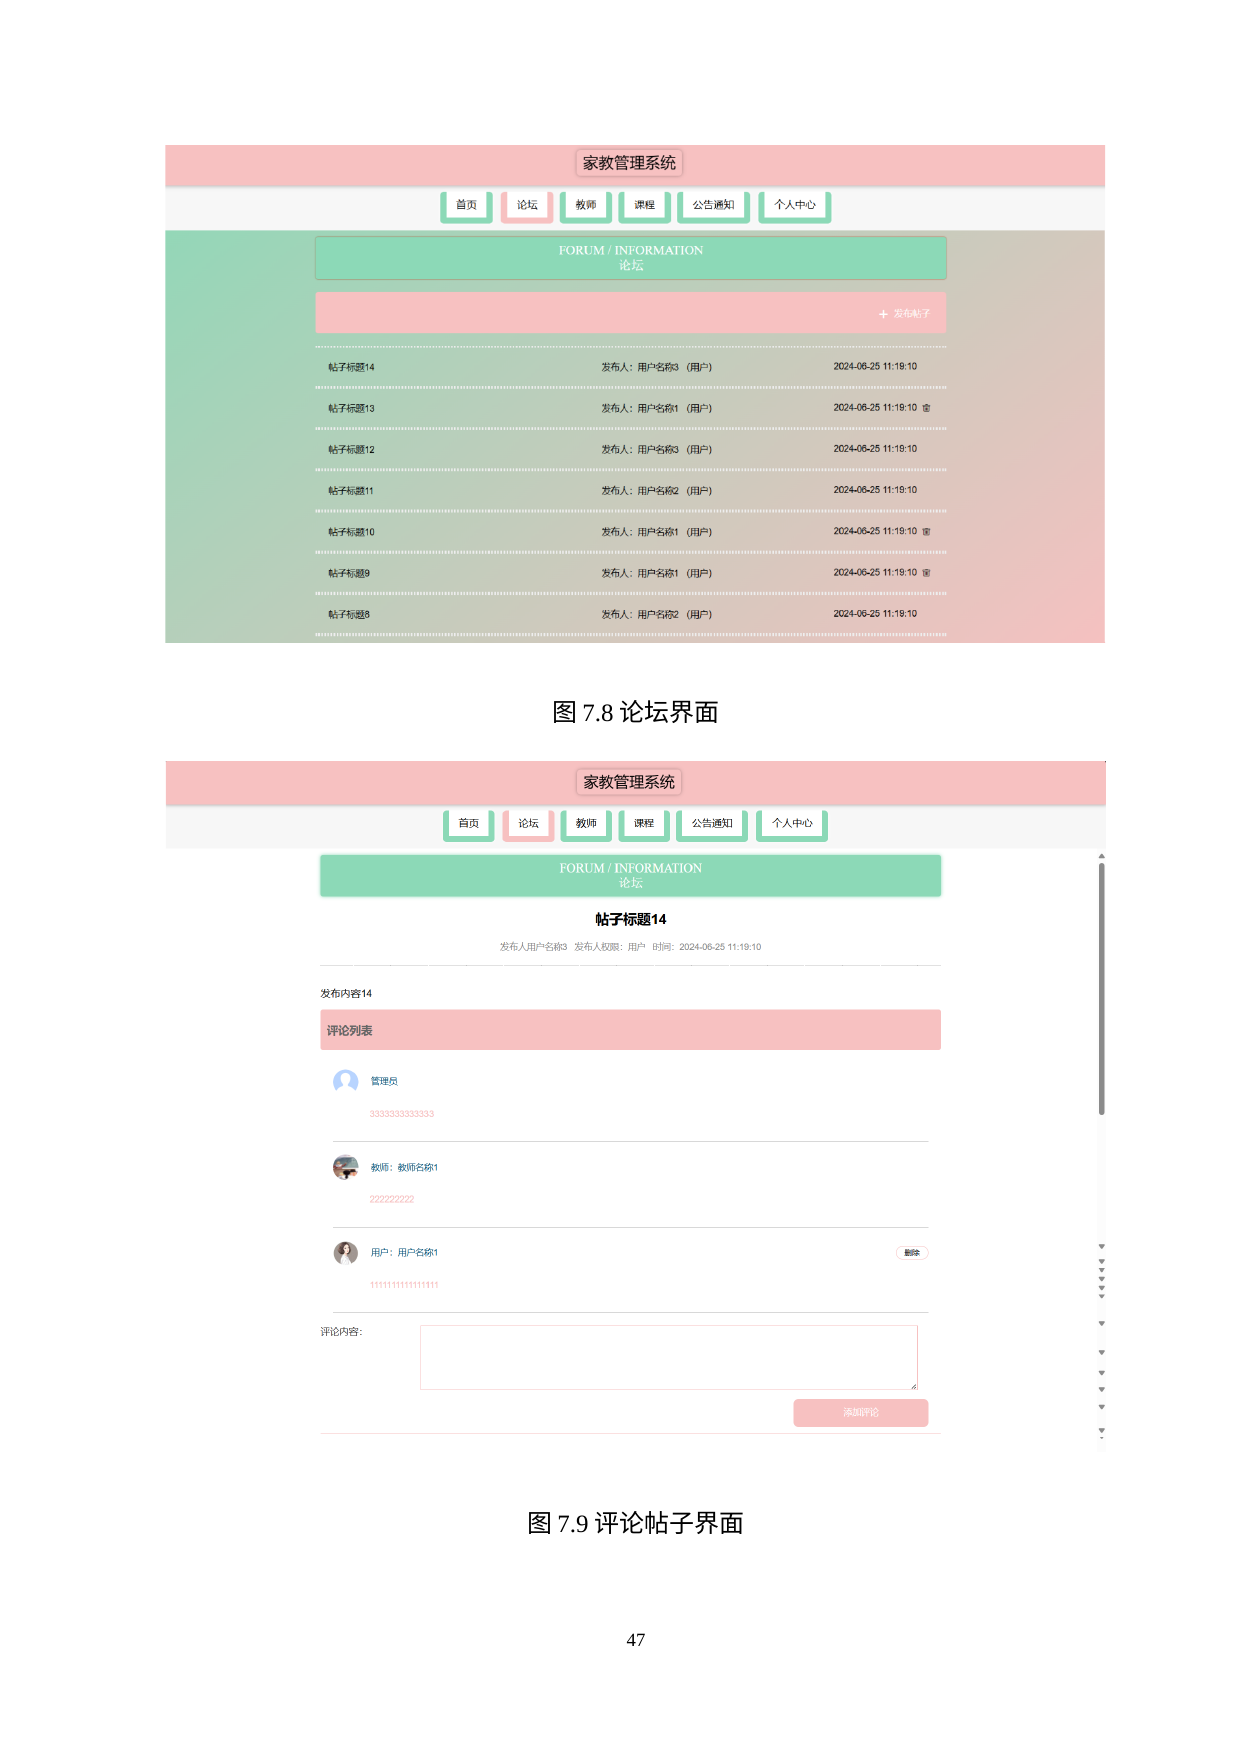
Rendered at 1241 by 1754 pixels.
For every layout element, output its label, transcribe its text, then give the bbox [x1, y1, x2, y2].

text 图7.8 论坛界面 [165, 678, 1106, 743]
text 图7.9 评论帖子界面 [165, 1489, 1106, 1554]
picture [165, 761, 1106, 1452]
picture [165, 145, 1105, 643]
